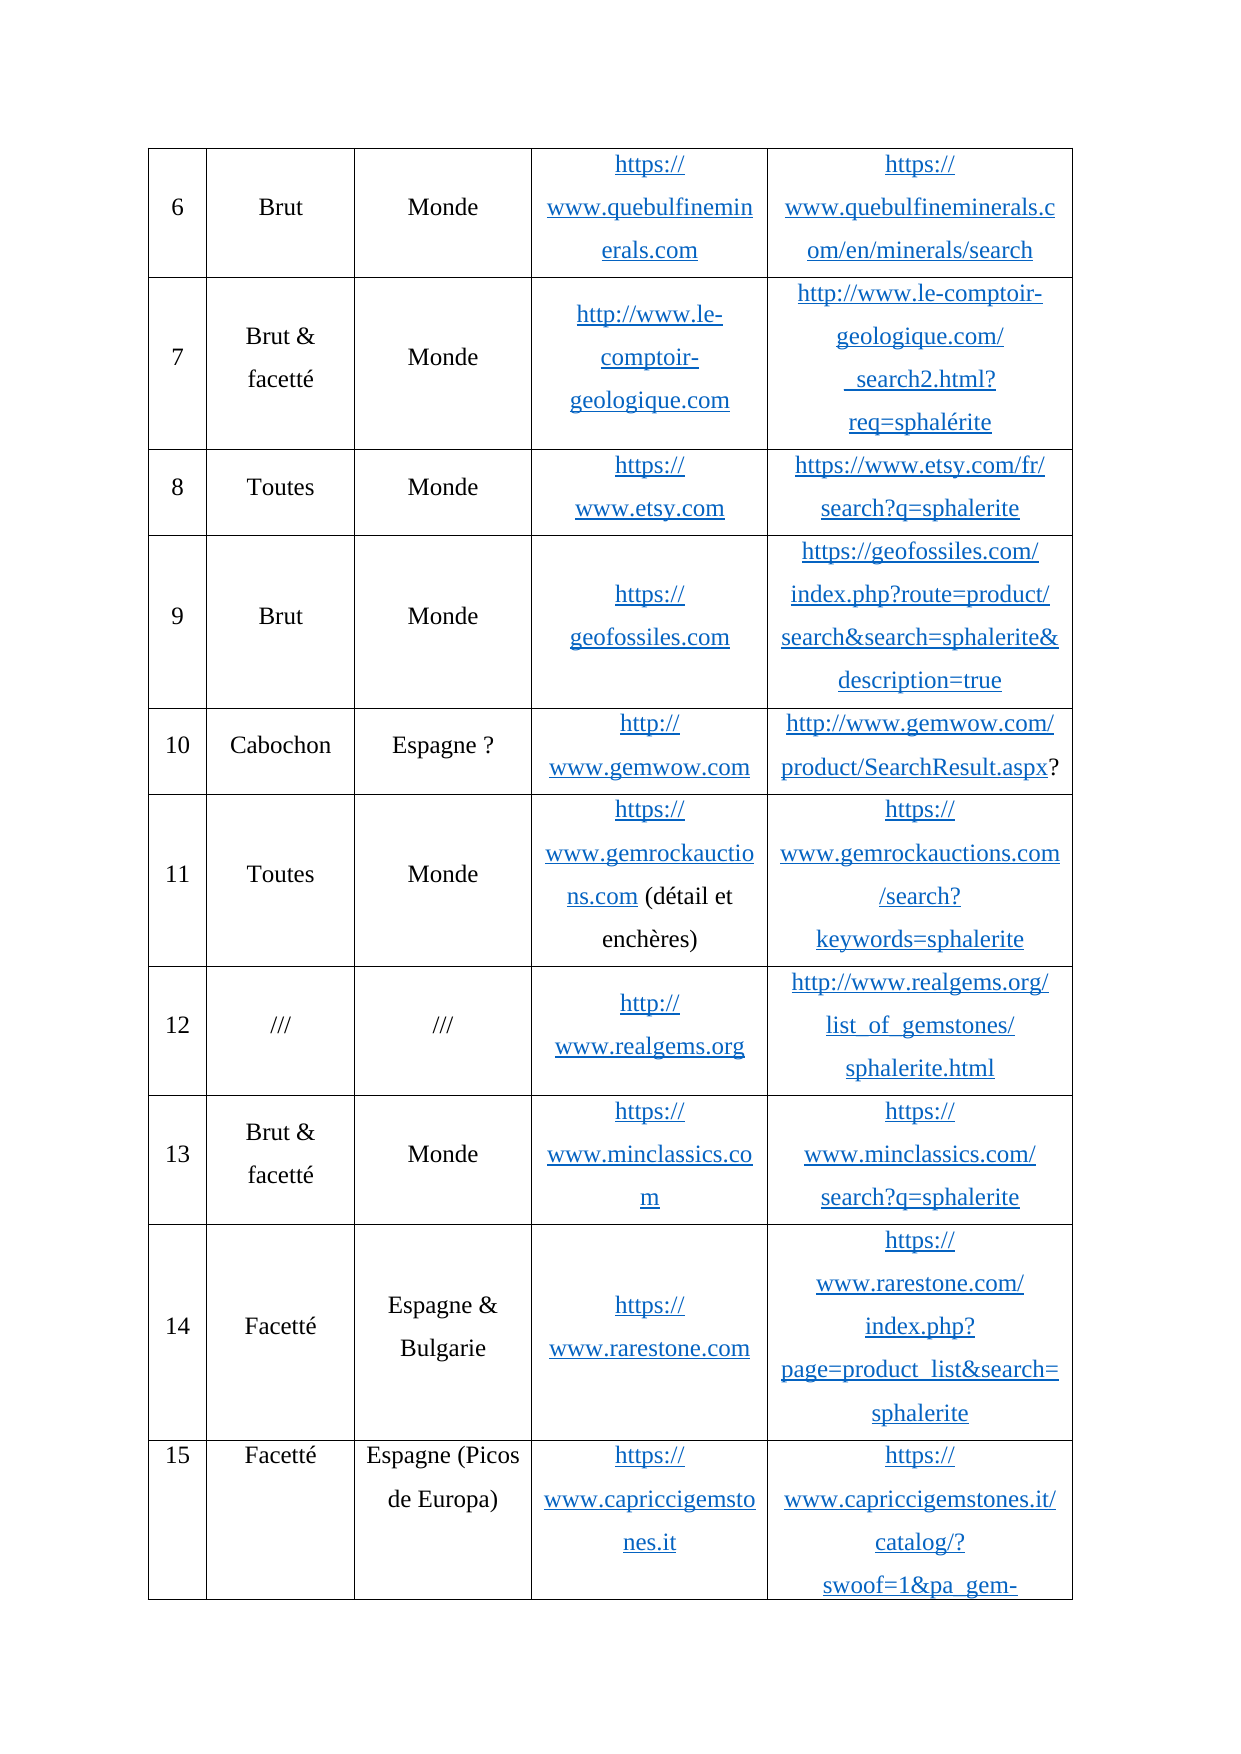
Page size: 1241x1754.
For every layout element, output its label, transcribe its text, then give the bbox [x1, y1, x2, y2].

table_cell Espagne & Bulgarie [355, 1225, 531, 1439]
table_cell https://geofossiles.com/index.php?route=product/search&search=sphalerite&description=true [768, 536, 1072, 707]
table_cell Monde [355, 795, 531, 966]
table_cell 11 [149, 795, 206, 966]
table_cell Toutes [207, 450, 354, 535]
table_cell https://www.quebulfineminerals.com/en/minerals/search [768, 149, 1072, 277]
table_cell /// [355, 967, 531, 1095]
table_cell 14 [149, 1225, 206, 1439]
table_cell https://www.rarestone.com [532, 1225, 767, 1439]
table_cell Brut [207, 536, 354, 707]
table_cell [768, 1441, 1072, 1599]
table_cell Facetté [207, 1441, 354, 1599]
table_cell 8 [149, 450, 206, 535]
table_cell http://www.le-comptoir-geologique.com [532, 278, 767, 449]
table_cell https://www.gemrockauctions.com (détail et enchères) [532, 795, 767, 966]
table_cell https://www.quebulfineminerals.com [532, 149, 767, 277]
table_cell Monde [355, 149, 531, 277]
table_cell 15 [149, 1441, 206, 1599]
table_cell Brut [207, 149, 354, 277]
table_cell https://www.minclassics.com/search?q=sphalerite [768, 1096, 1072, 1224]
table_cell Brut & facetté [207, 1096, 354, 1224]
table_cell https://www.etsy.com/fr/search?q=sphalerite [768, 450, 1072, 535]
table_cell Monde [355, 278, 531, 449]
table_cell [355, 1441, 531, 1599]
table_cell http://www.gemwow.com/product/SearchResult.aspx? [768, 709, 1072, 793]
table_cell http://www.realgems.org/list_of_gemstones/sphalerite.html [768, 967, 1072, 1095]
table_cell 10 [149, 709, 206, 793]
table_cell 9 [149, 536, 206, 707]
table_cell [532, 1441, 767, 1599]
table_cell 7 [149, 278, 206, 449]
table_cell https://www.rarestone.com/index.php?page=product_list&search=sphalerite [768, 1225, 1072, 1439]
table_cell https://www.gemrockauctions.com/search?keywords=sphalerite [768, 795, 1072, 966]
table_cell Cabochon [207, 709, 354, 793]
table_cell Espagne ? [355, 709, 531, 793]
table_cell 6 [149, 149, 206, 277]
table_cell Facetté [207, 1225, 354, 1439]
table_cell Brut & facetté [207, 278, 354, 449]
table_cell https://geofossiles.com [532, 536, 767, 707]
table_cell http://www.gemwow.com [532, 709, 767, 793]
table_cell https://www.minclassics.com [532, 1096, 767, 1224]
table_cell 12 [149, 967, 206, 1095]
table_cell http://www.realgems.org [532, 967, 767, 1095]
table_cell Monde [355, 450, 531, 535]
table_cell 13 [149, 1096, 206, 1224]
table_cell Monde [355, 1096, 531, 1224]
table_cell http://www.le-comptoir-geologique.com/_search2.html?req=sphalérite [768, 278, 1072, 449]
table_cell /// [207, 967, 354, 1095]
table_cell https://www.etsy.com [532, 450, 767, 535]
table_cell Monde [355, 536, 531, 707]
table_cell Toutes [207, 795, 354, 966]
